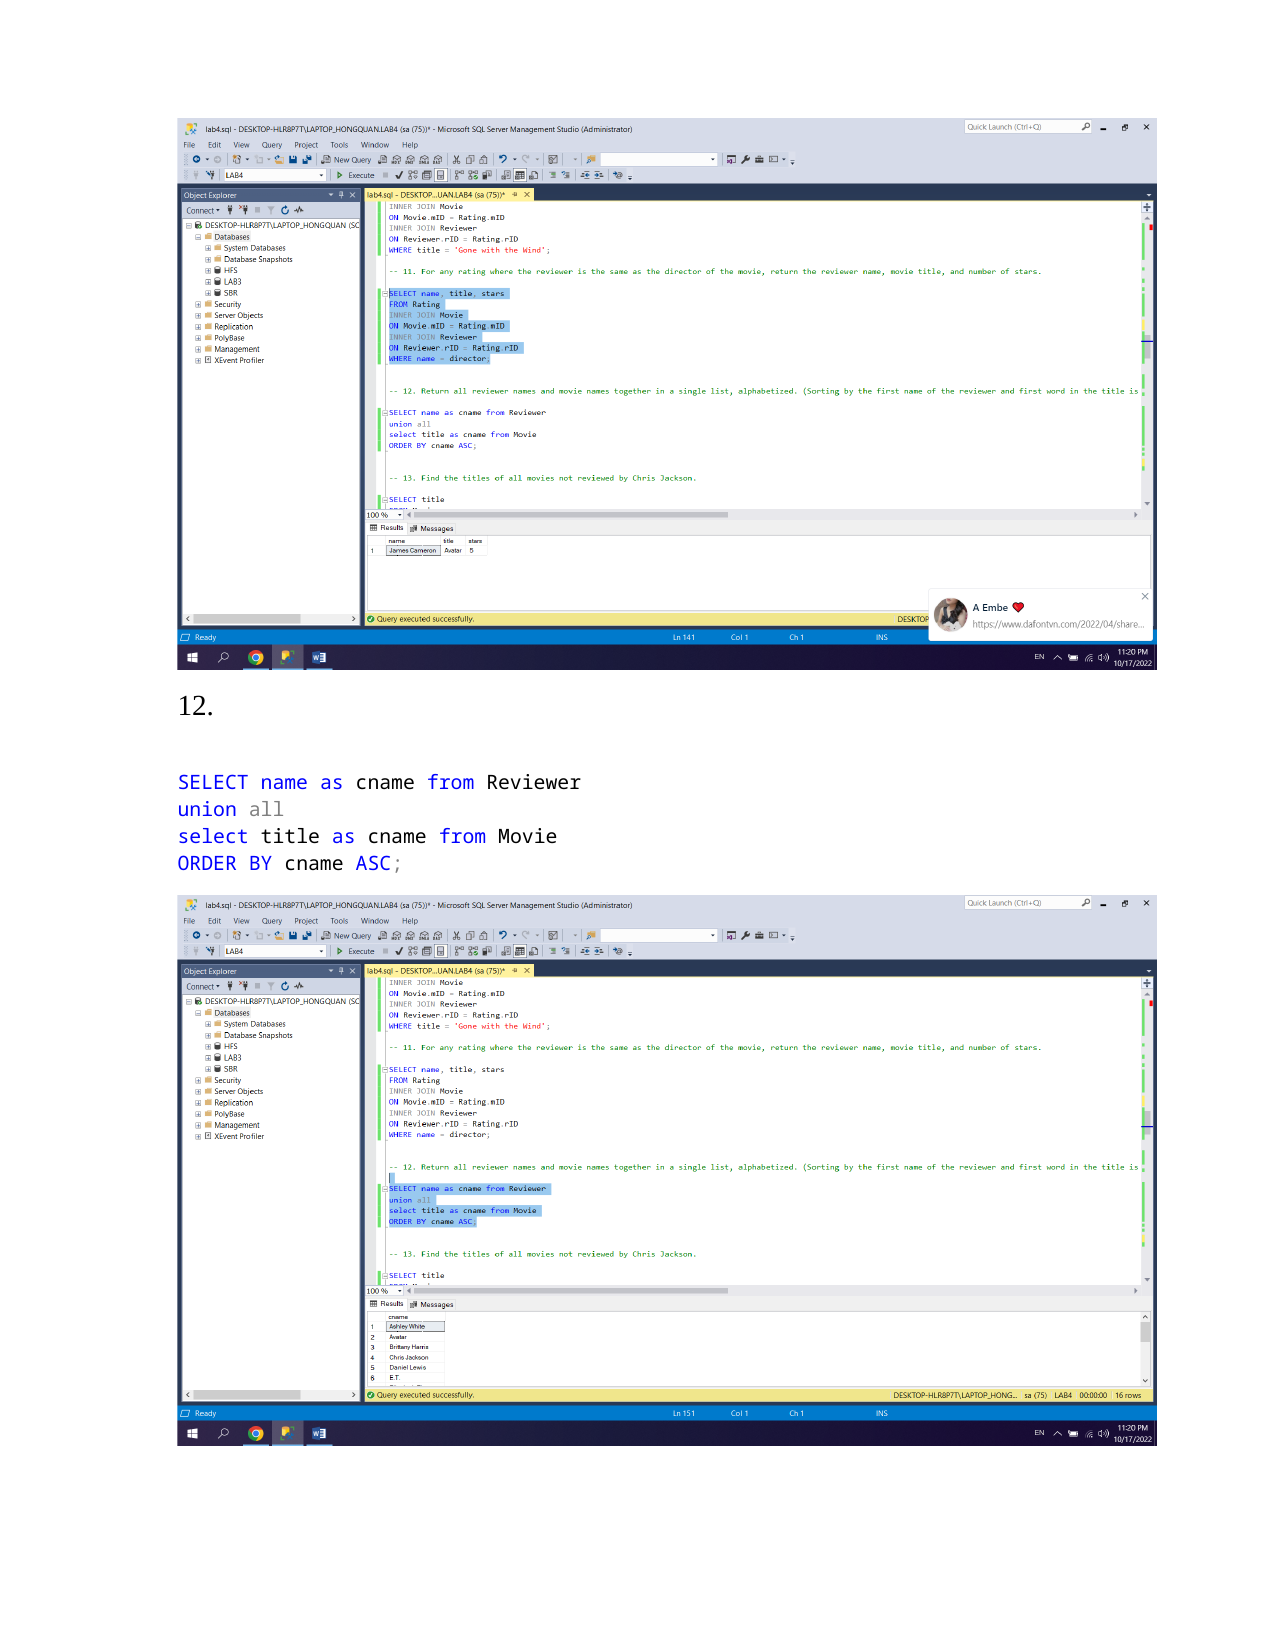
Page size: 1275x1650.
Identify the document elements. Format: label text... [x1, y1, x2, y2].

picture [177, 118, 1157, 670]
text union all [177, 795, 1157, 822]
text select title as cname from Movie [177, 822, 1157, 849]
text 12. [177, 688, 1157, 722]
picture [177, 895, 1157, 1446]
text ORDER BY cname ASC; [177, 849, 1157, 876]
text SELECT name as cname from Reviewer [177, 768, 1157, 795]
